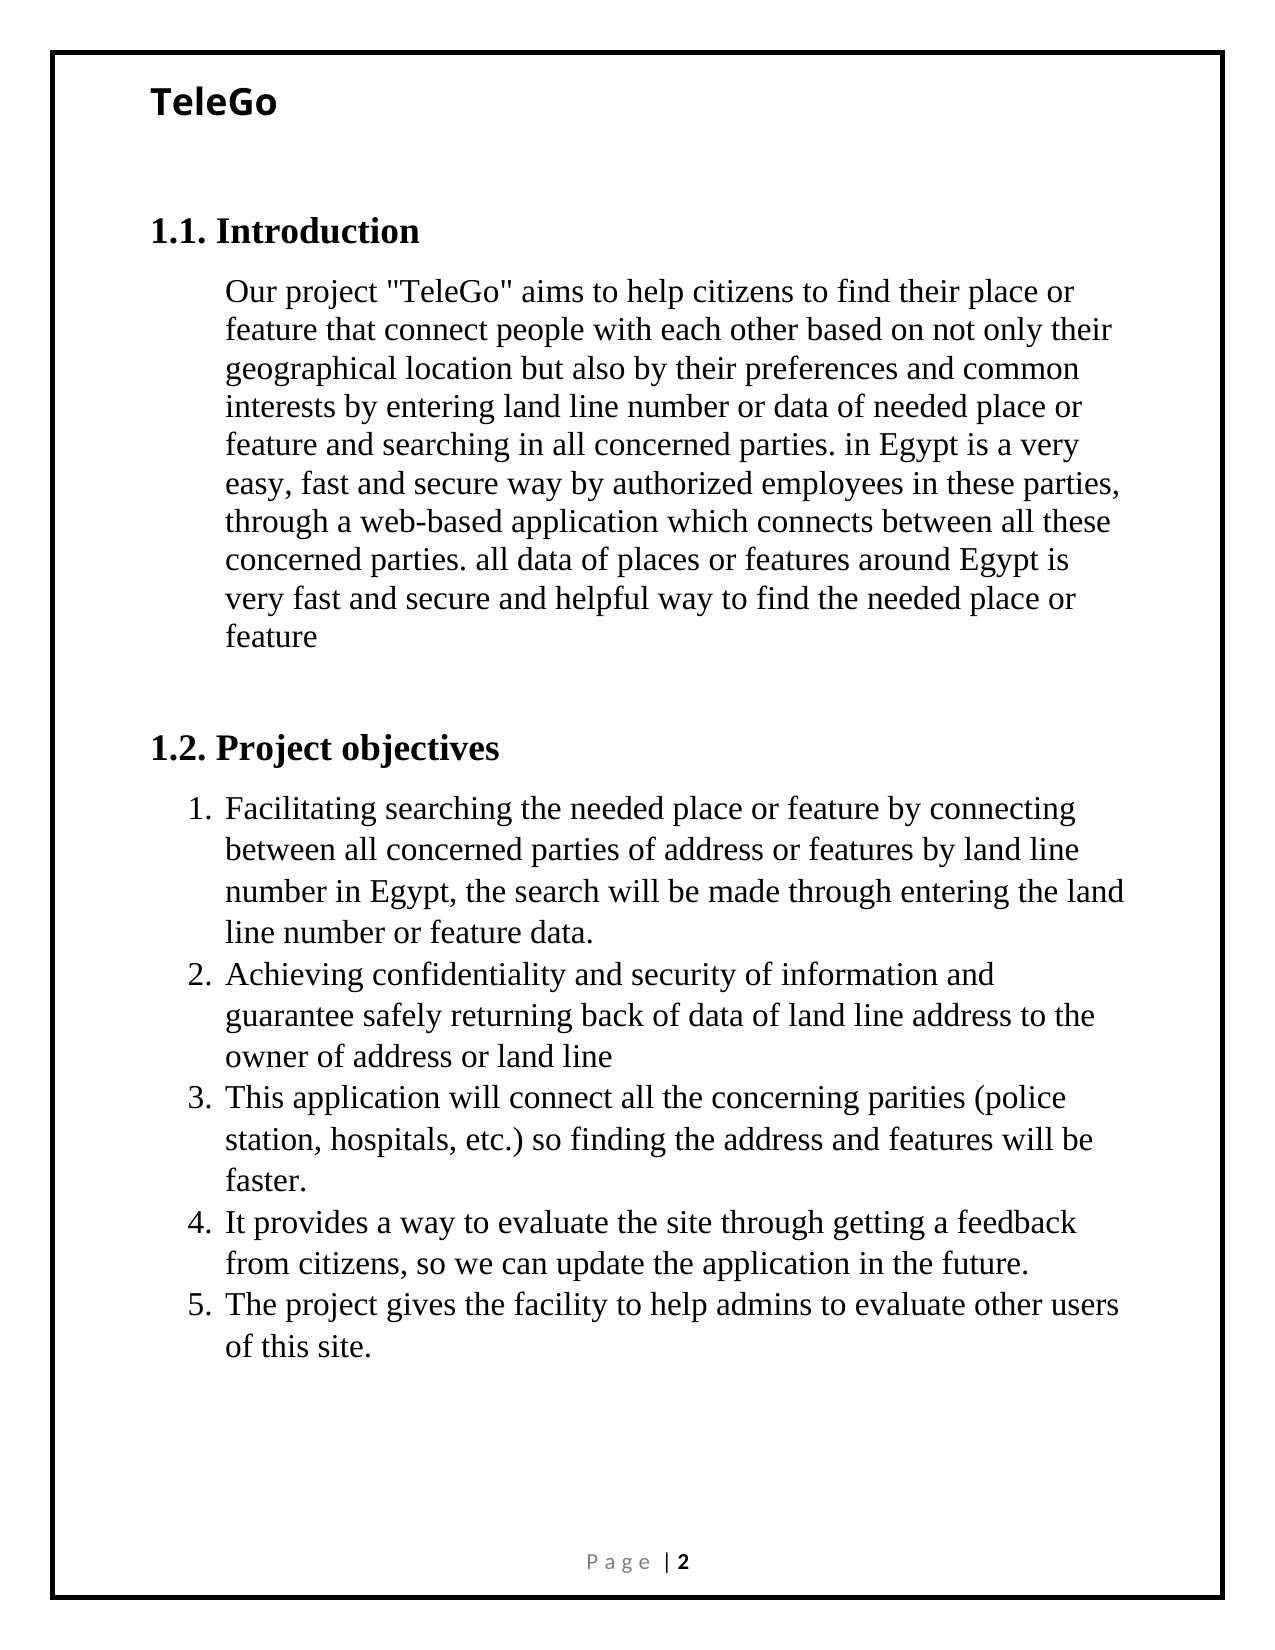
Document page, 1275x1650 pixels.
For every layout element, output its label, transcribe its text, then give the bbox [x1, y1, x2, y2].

text Our project "TeleGo" aims to help citizens to find their place or feature that connect people with each other based on not only their geographical location but also by their preferences and common interests by entering land line number or data of needed place or feature and searching in all concerned parties. in Egypt is a very easy, fast and secure way by authorized employees in these parties, through a web-based application which connects between all these concerned parties. all data of places or features around Egypt is very fast and secure and helpful way to find the needed place or feature [225, 271, 1125, 654]
list Facilitating searching the needed place or feature by connecting between all concerned parties of address or features by land line number in Egypt, the search will be made through entering the land line number or feature data. [187, 788, 1125, 951]
list Achieving confidentiality and security of information and guarantee safely returning back of data of land line address to the owner of address or land line [187, 954, 1125, 1075]
list This application will connect all the concerning parities (police station, hospitals, etc.) so finding the address and features will be faster. [187, 1078, 1125, 1199]
list The project gives the facility to help admins to evaluate other users of this site. [187, 1284, 1125, 1364]
text 1.1. Introduction [150, 208, 1125, 251]
list It provides a way to evaluate the site through getting a feedback from citizens, so we can update the application in the future. [187, 1202, 1125, 1282]
text 1.2. Project objectives [150, 725, 1125, 768]
